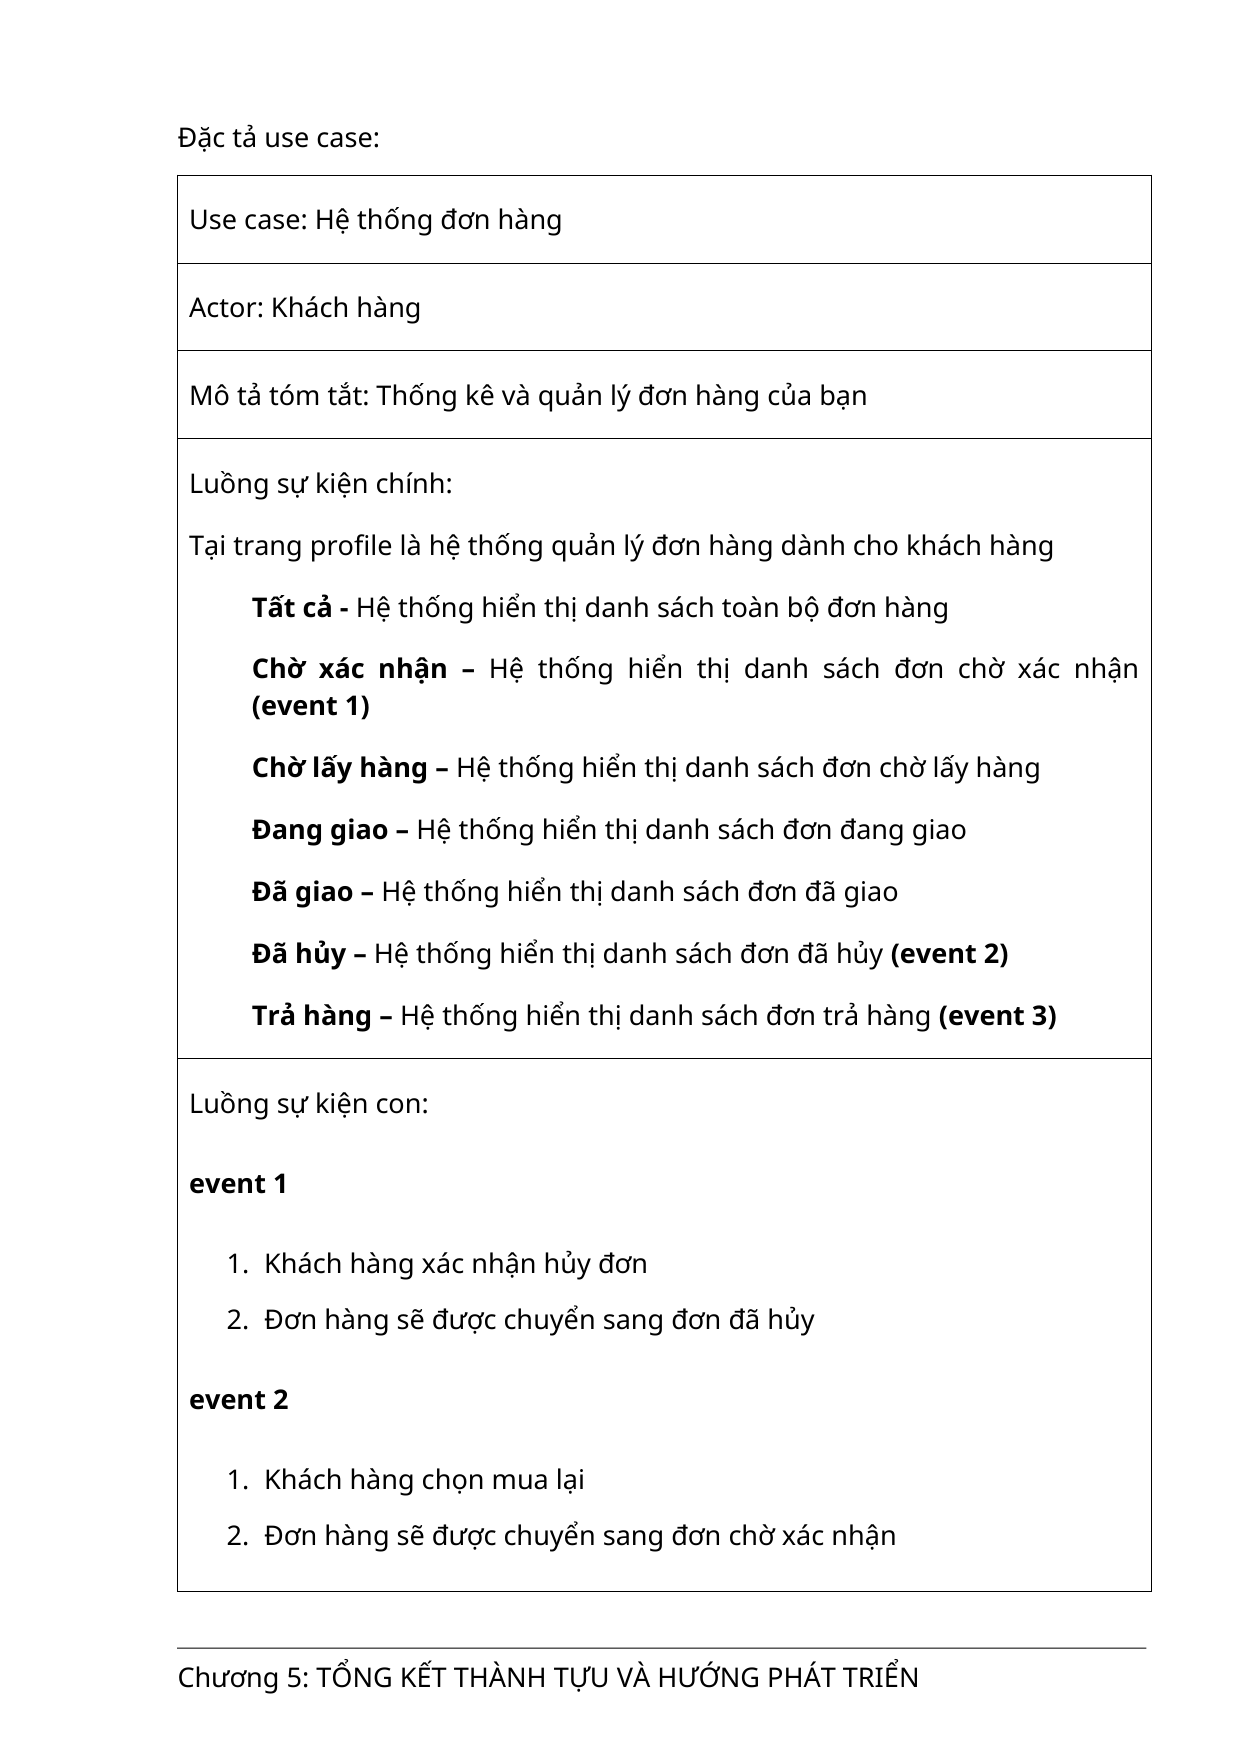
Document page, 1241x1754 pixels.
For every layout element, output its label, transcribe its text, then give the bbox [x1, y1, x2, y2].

table_cell Luồng sự kiện chính: Tại trang profile là hệ thống quản lý đơn hàng dành cho khách hàng Tất cả - Hệ thống hiển thị danh sách toàn bộ đơn hàng Chờ xác nhận – Hệ thống hiển thị danh sách đơn chờ xác nhận (event 1) Chờ lấy hàng – Hệ thống hiển thị danh sách đơn chờ lấy hàng Đang giao – Hệ thống hiển thị danh sách đơn đang giao Đã giao – Hệ thống hiển thị danh sách đơn đã giao Đã hủy – Hệ thống hiển thị danh sách đơn đã hủy (event 2) Trả hàng – Hệ thống hiển thị danh sách đơn trả hàng (event 3) [178, 439, 1151, 1058]
table_cell Actor: Khách hàng [178, 264, 1151, 350]
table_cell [178, 1059, 1151, 1591]
table_cell Mô tả tóm tắt: Thống kê và quản lý đơn hàng của bạn [178, 351, 1151, 438]
table_header Use case: Hệ thống đơn hàng [178, 176, 1151, 262]
text Đặc tả use case: [177, 118, 1152, 155]
